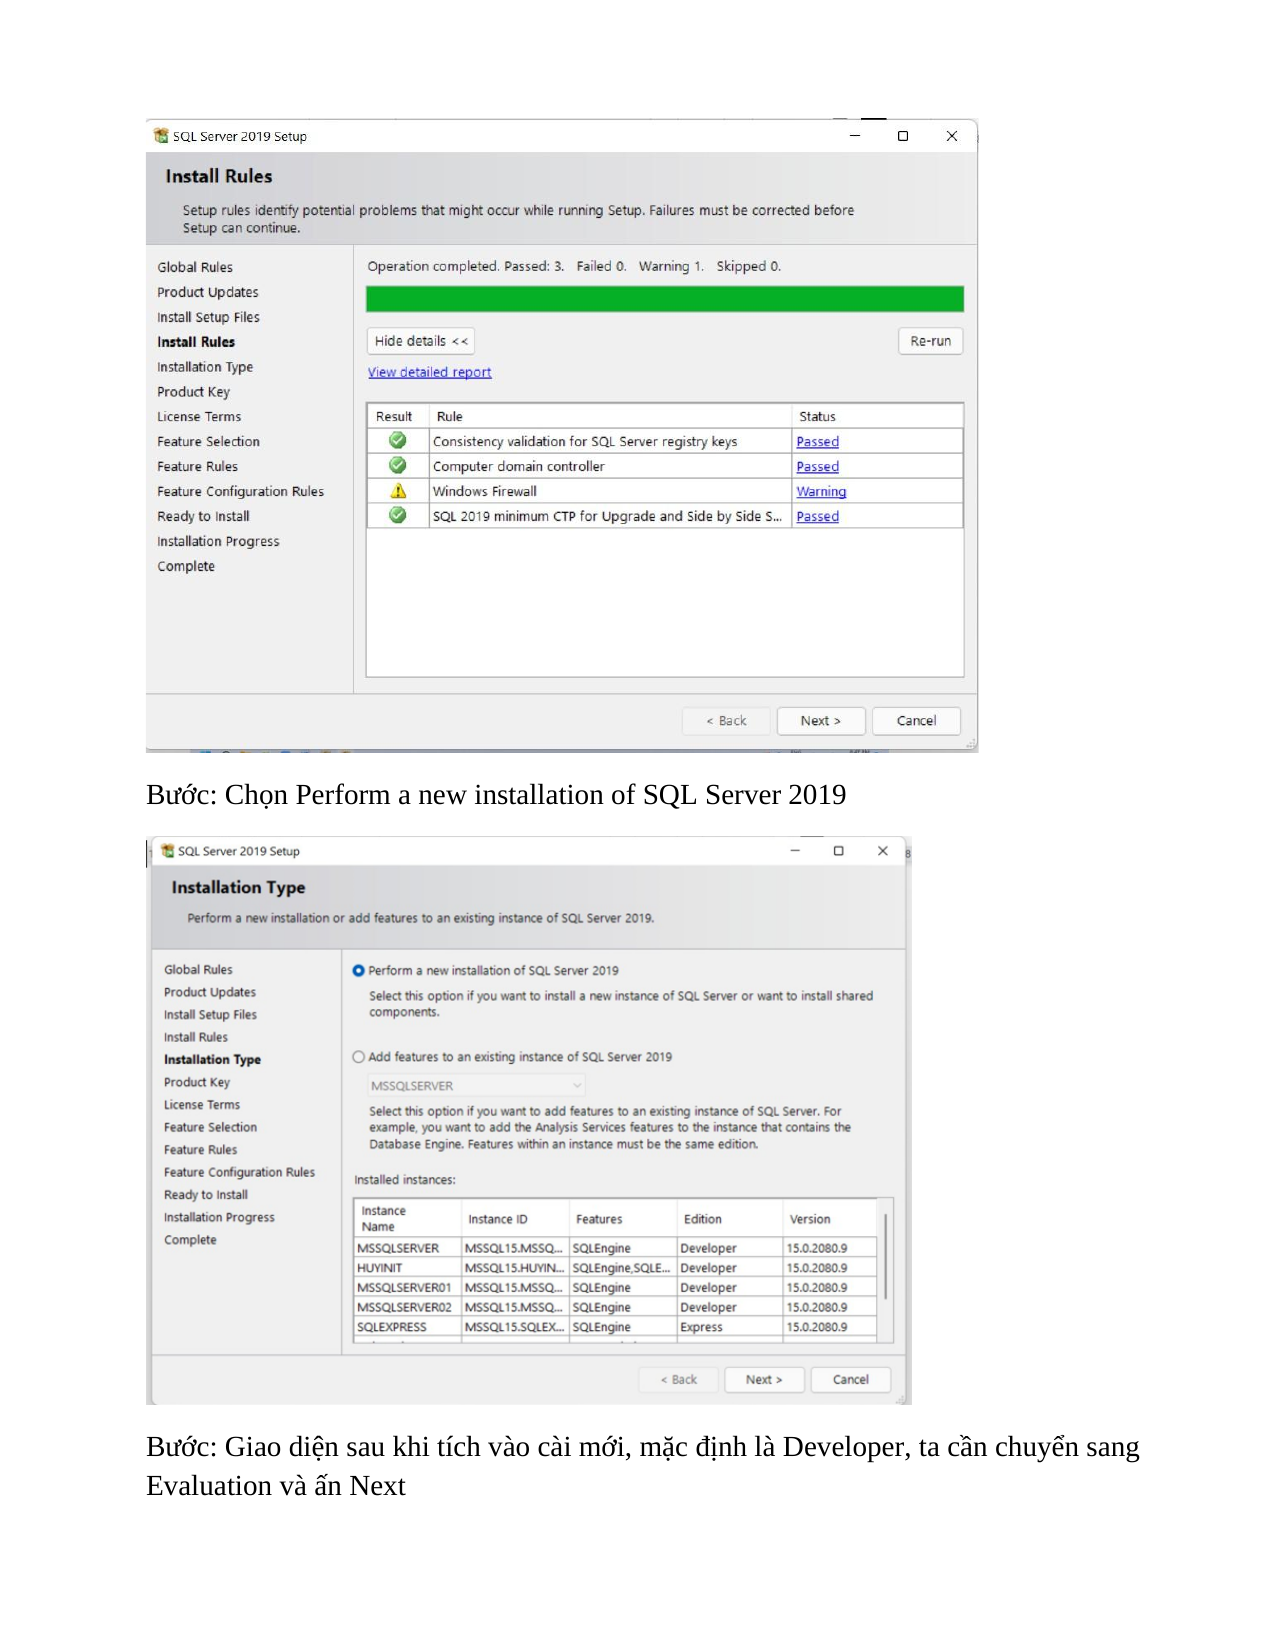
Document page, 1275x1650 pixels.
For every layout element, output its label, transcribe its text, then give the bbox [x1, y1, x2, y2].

picture [145, 836, 912, 1405]
picture [145, 118, 979, 753]
text Bước: Chọn Perform a new installation of SQL Server 2019 [146, 777, 1181, 811]
text Bước: Giao diện sau khi tích vào cài mới, mặc định là Developer, ta cần chuyển sang Evaluation và ấn Next [146, 1429, 1181, 1502]
